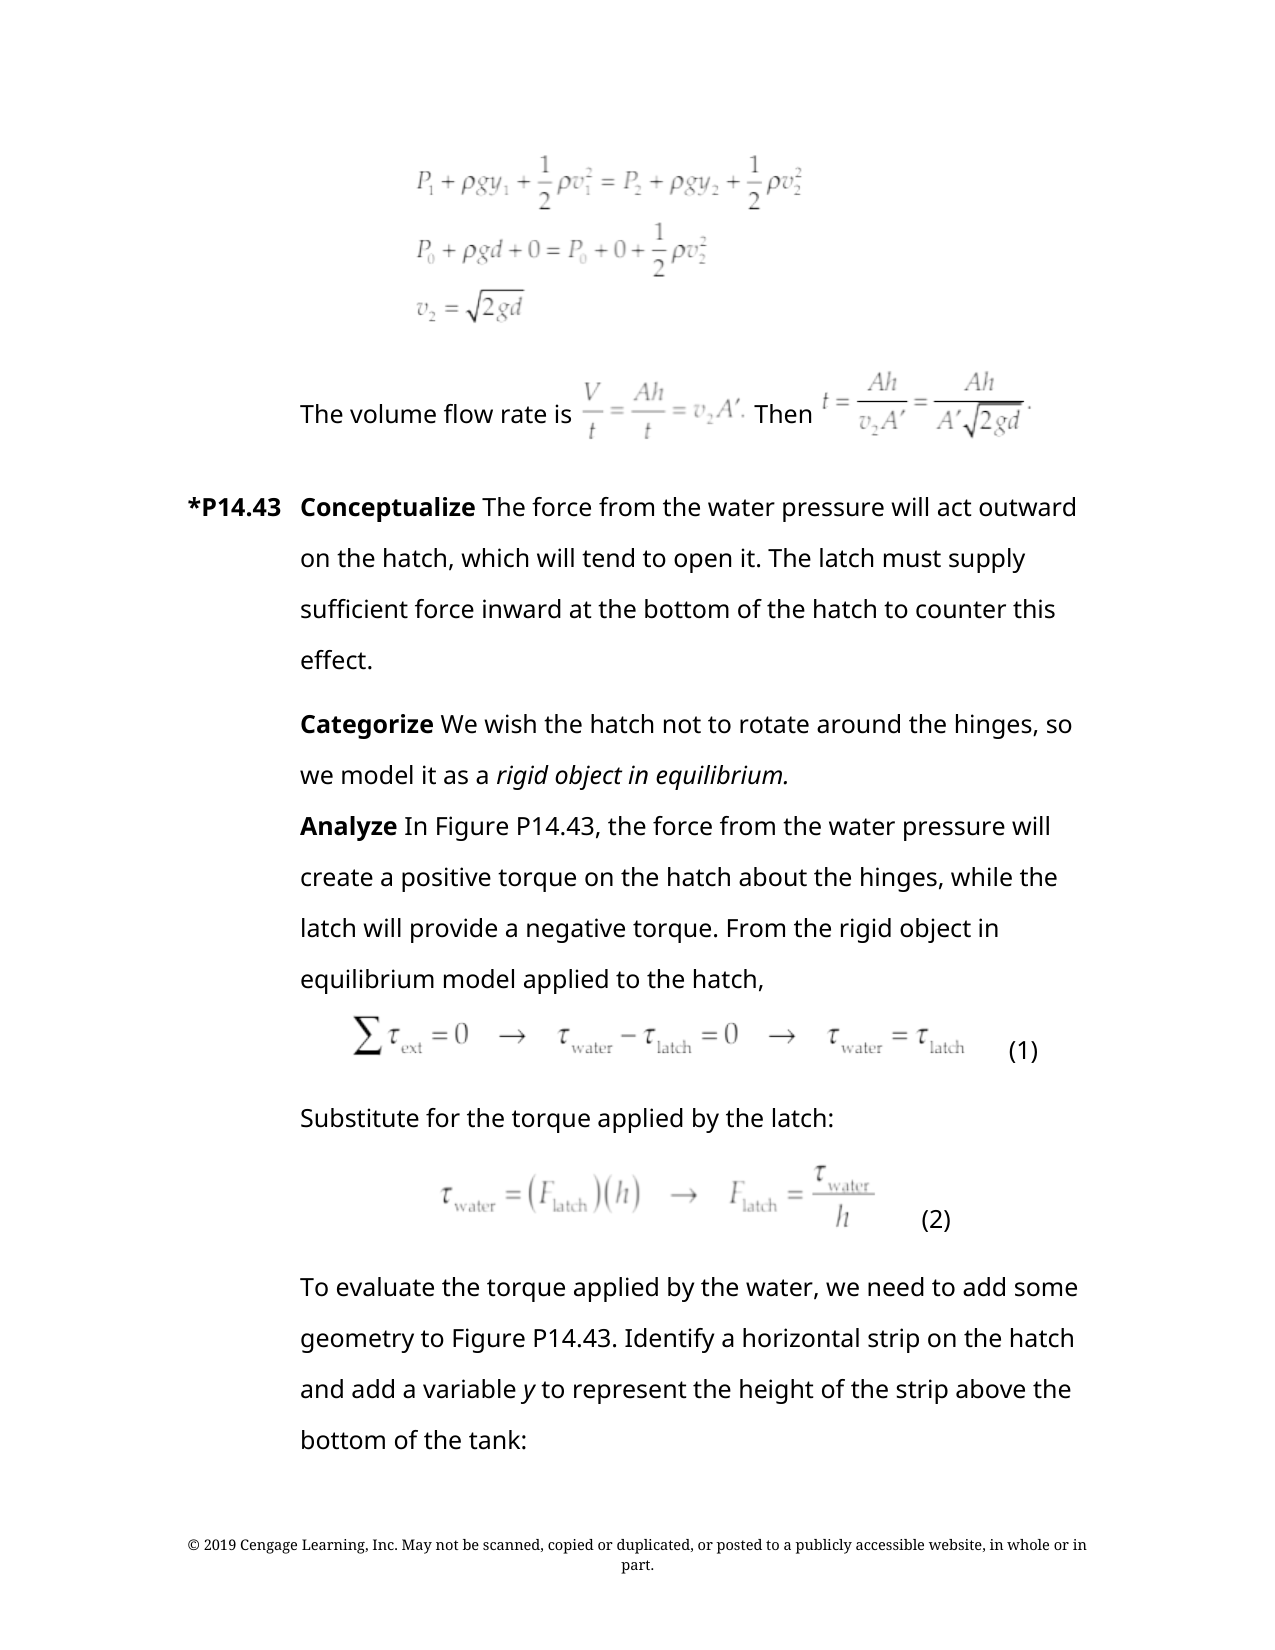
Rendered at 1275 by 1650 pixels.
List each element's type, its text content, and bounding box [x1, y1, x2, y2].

text *P14.43 Conceptualize The force from the water pressure will act outward on the hatch, which will tend to open it. The latch must supply sufficient force inward at the bottom of the hatch to counter this effect. [187, 490, 1087, 677]
text Analyze In Figure P14.43, the force from the water pressure will create a positive torque on the hatch about the hinges, while the latch will provide a negative torque. From the rigid object in equilibrium model applied to the hatch, [300, 808, 1087, 996]
text To evaluate the torque applied by the water, we need to add some geometry to Figure P14.43. Identify a horizontal strip on the hatch and add a variable y to represent the height of the strip above the bottom of the tank: [300, 1270, 1087, 1457]
text The volume flow rate is Then [187, 367, 1087, 460]
text (2) [300, 1152, 1087, 1236]
text Categorize We wish the hatch not to rotate around the hinges, so we model it as a rigid object in equilibrium. [300, 706, 1087, 791]
text Substitute for the torque applied by the latch: [300, 1101, 1087, 1135]
text (1) [300, 1013, 1087, 1067]
